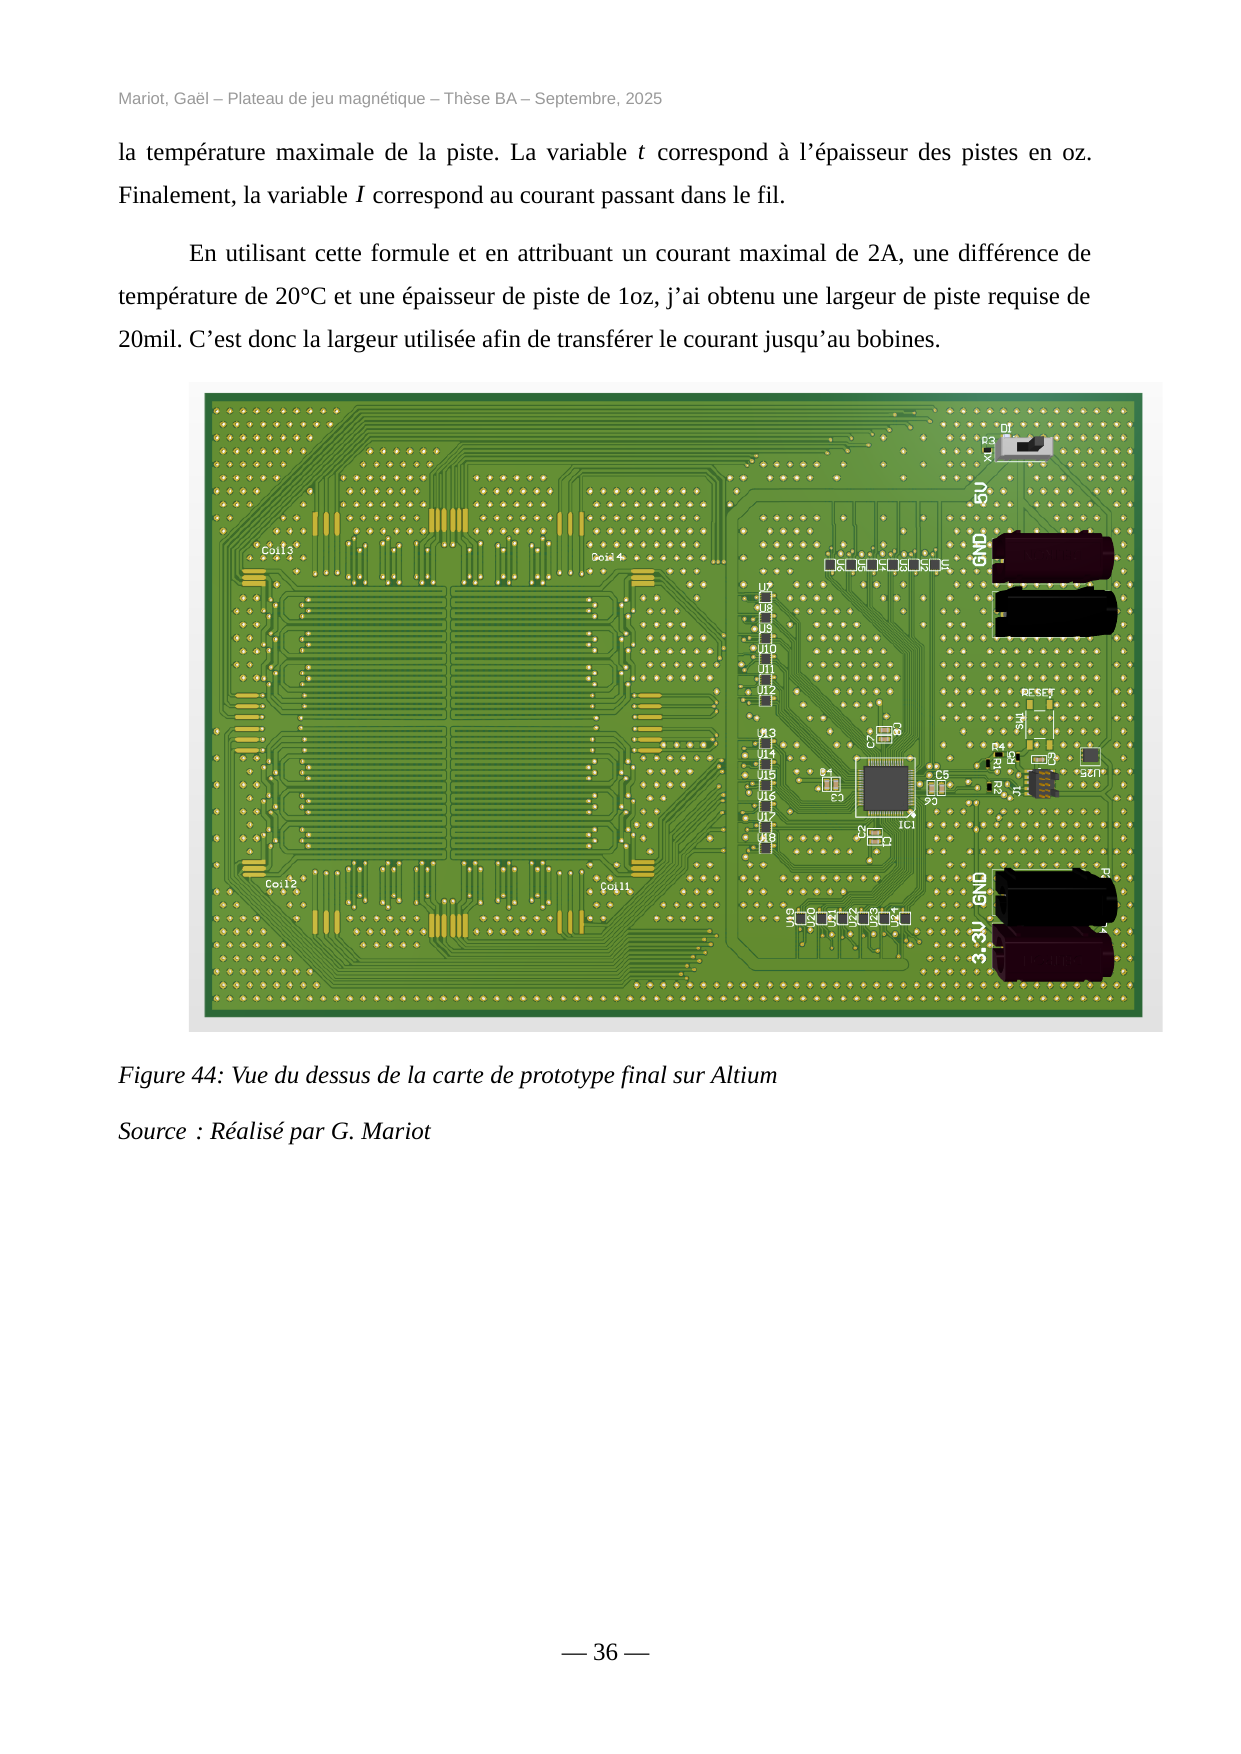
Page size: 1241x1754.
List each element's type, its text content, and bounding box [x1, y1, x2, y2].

text Source : Réalisé par G. Mariot [118, 1116, 1093, 1145]
text En utilisant cette formule et en attribuant un courant maximal de 2A, une différence de température de 20°C et une épaisseur de piste de 1oz, j’ai obtenu une largeur de piste requise de 20mil. C’est donc la largeur utilisée afin de transférer le courant jusqu’au bobines. [118, 238, 1093, 353]
text Figure 44: Vue du dessus de la carte de prototype final sur Altium [118, 1060, 1093, 1089]
picture [188, 382, 1163, 1032]
